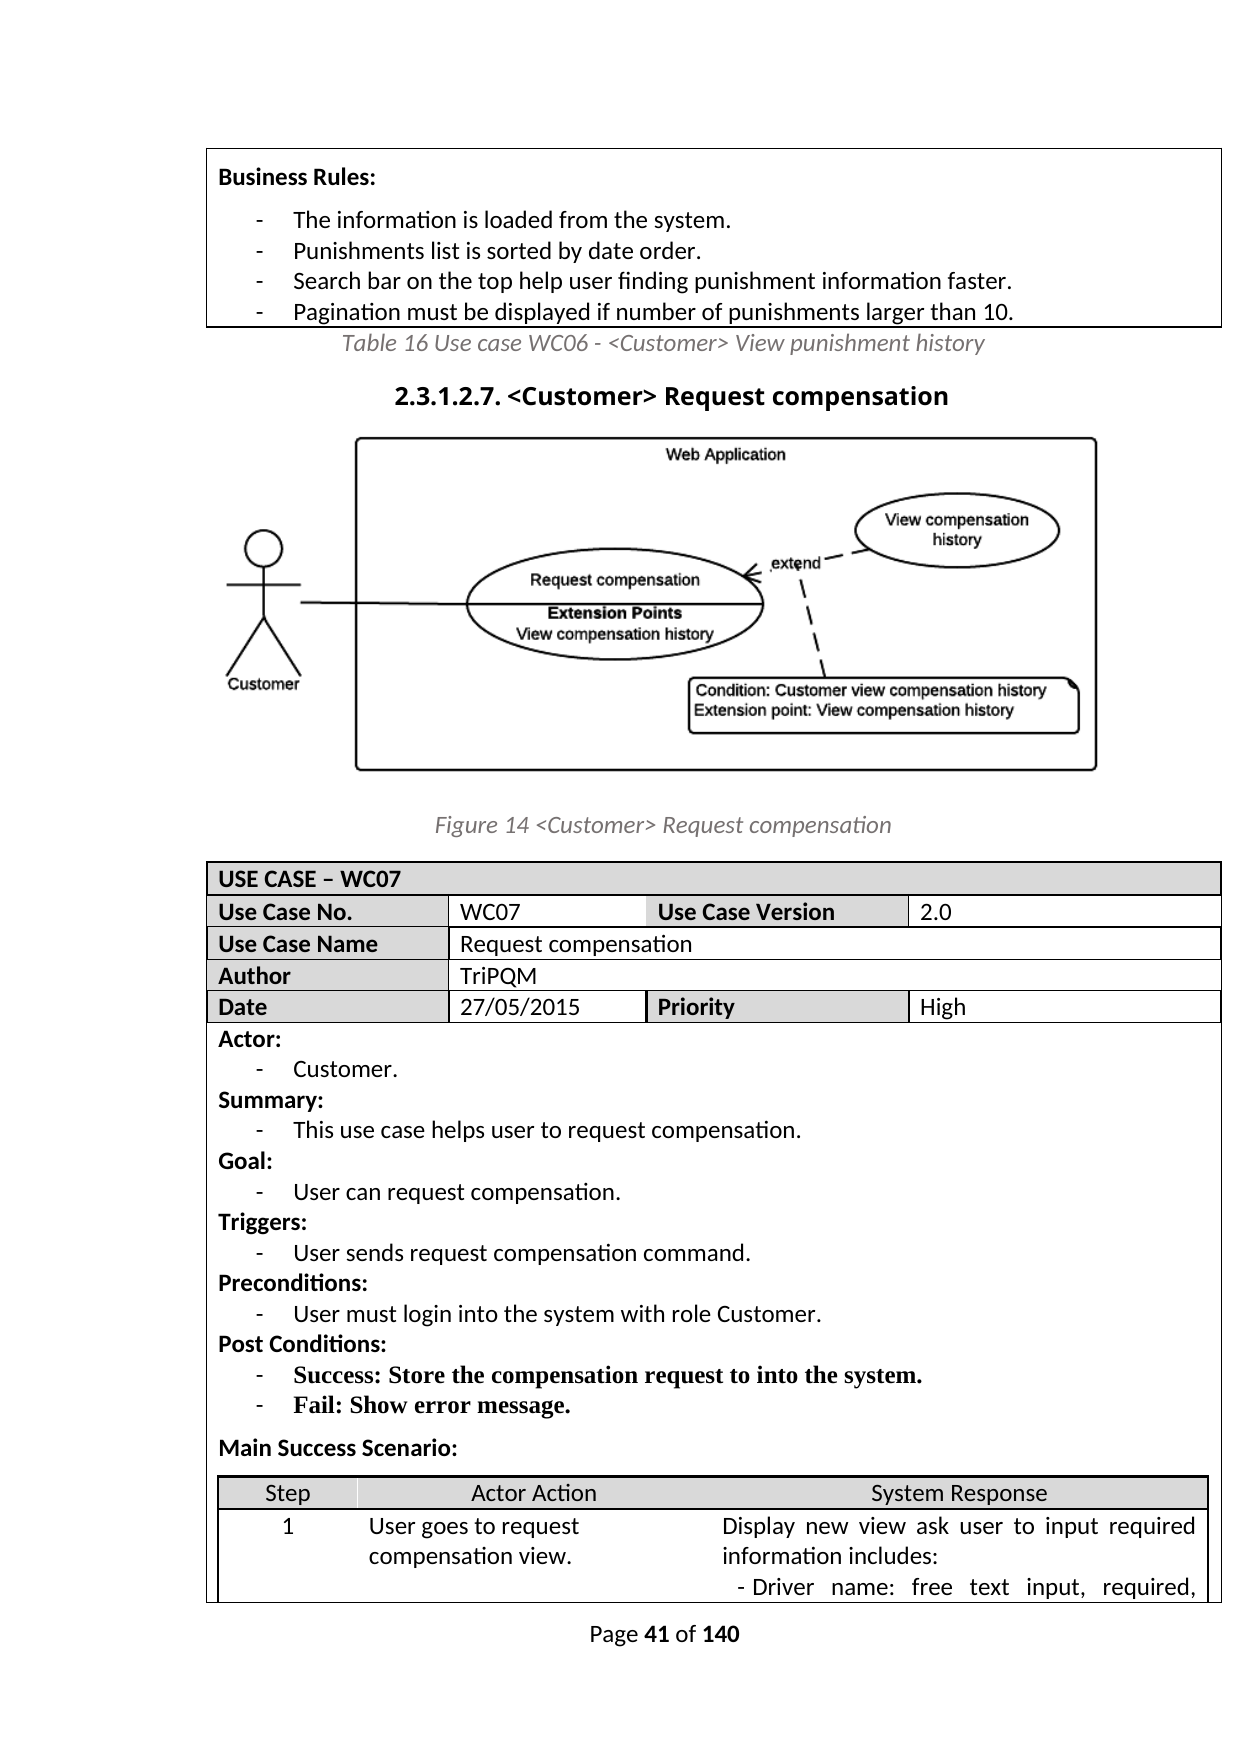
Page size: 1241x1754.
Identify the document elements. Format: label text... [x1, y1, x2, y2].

table_cell TriPQM [449, 960, 1221, 990]
table_cell Date [208, 991, 448, 1022]
table_cell WC07 [449, 896, 646, 926]
table_cell Use Case Version [646, 896, 908, 926]
table_cell 27/05/2015 [450, 991, 645, 1022]
table_header USE CASE – WC07 [208, 863, 1220, 894]
table_cell High [910, 991, 1220, 1022]
picture [207, 415, 1122, 791]
table_cell Author [207, 960, 448, 990]
table_cell Priority [648, 991, 908, 1022]
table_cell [207, 1023, 1221, 1602]
table_cell Use Case No. [207, 896, 448, 926]
table_cell Request compensation [450, 928, 1220, 959]
table_cell Use Case Name [208, 927, 448, 959]
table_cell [207, 149, 1221, 326]
subtitle <Customer> Request compensation [394, 379, 1122, 413]
table_cell 2.0 [909, 896, 1221, 926]
